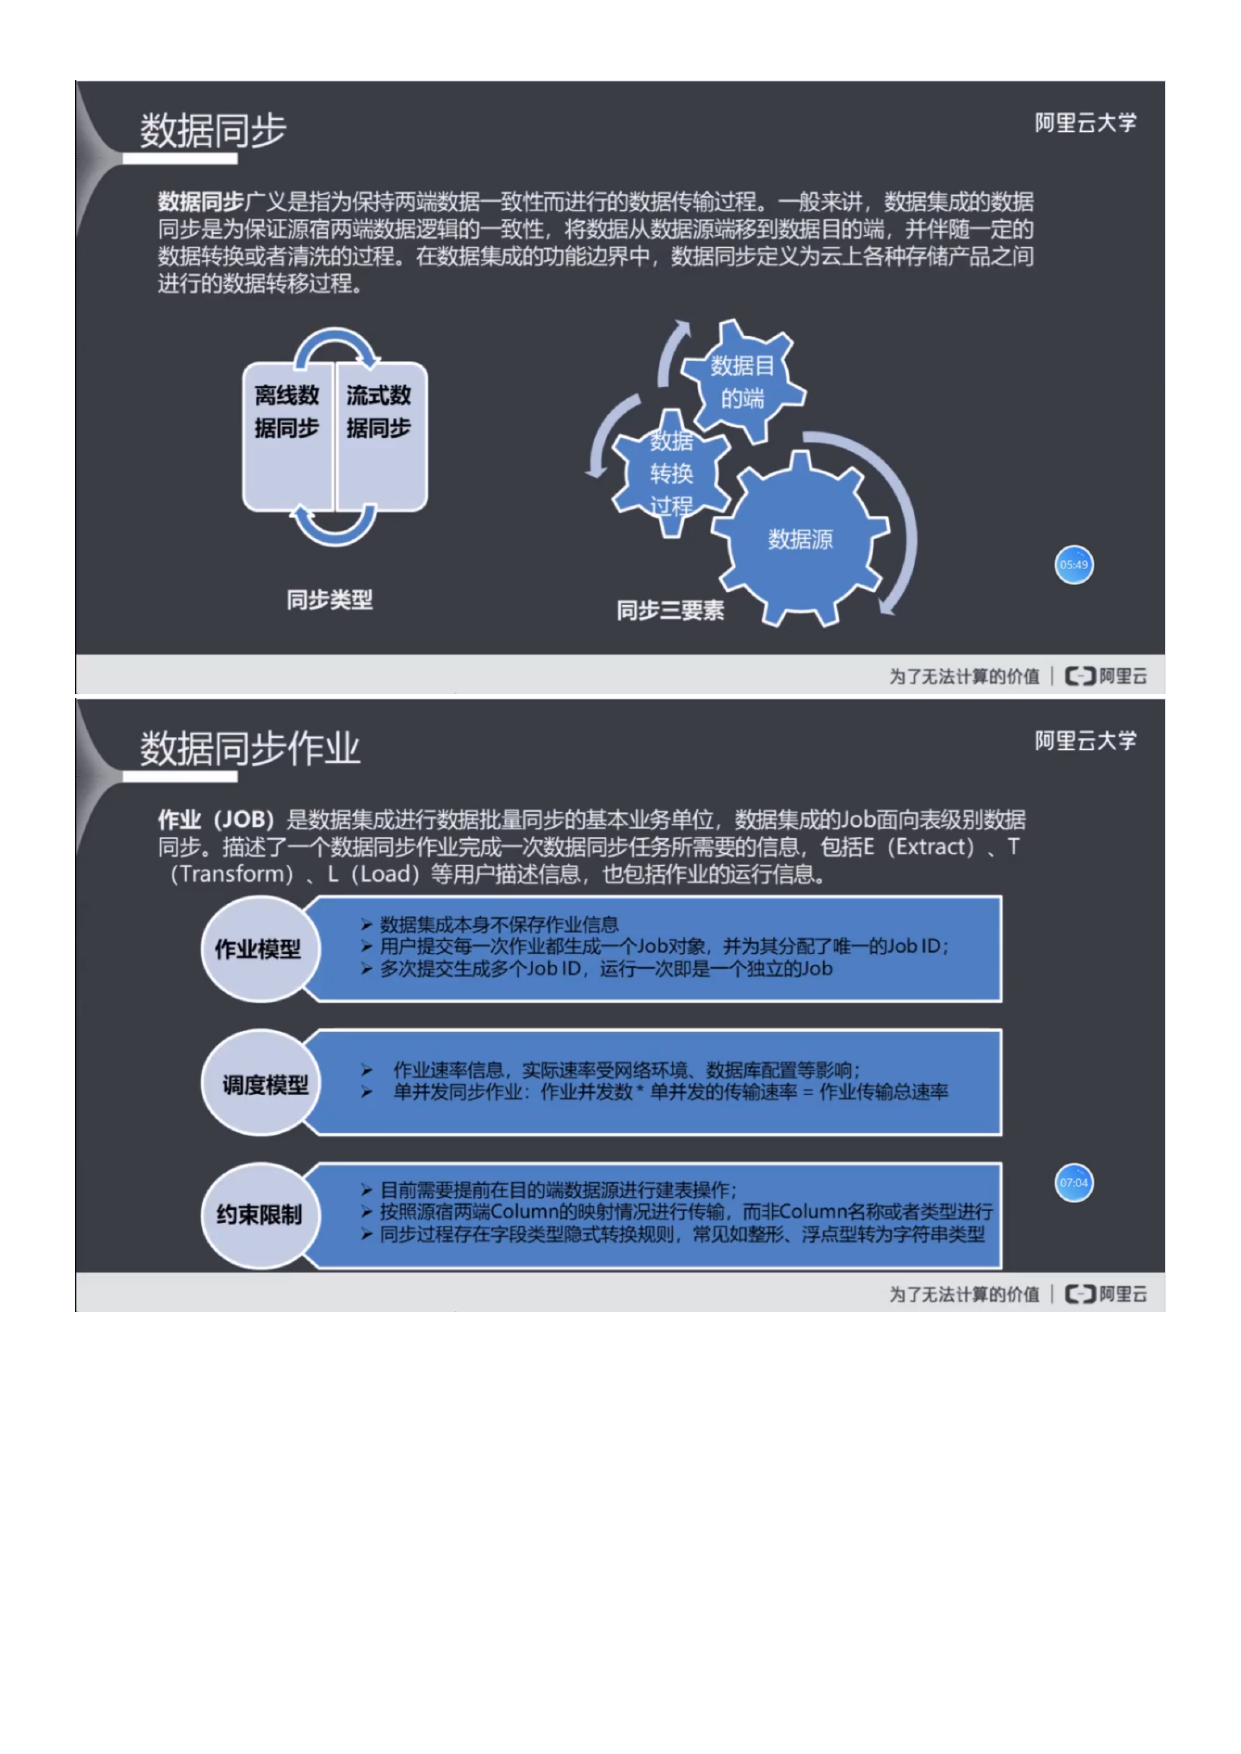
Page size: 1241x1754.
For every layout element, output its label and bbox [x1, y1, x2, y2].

picture [75, 80, 1166, 694]
picture [75, 698, 1166, 1312]
